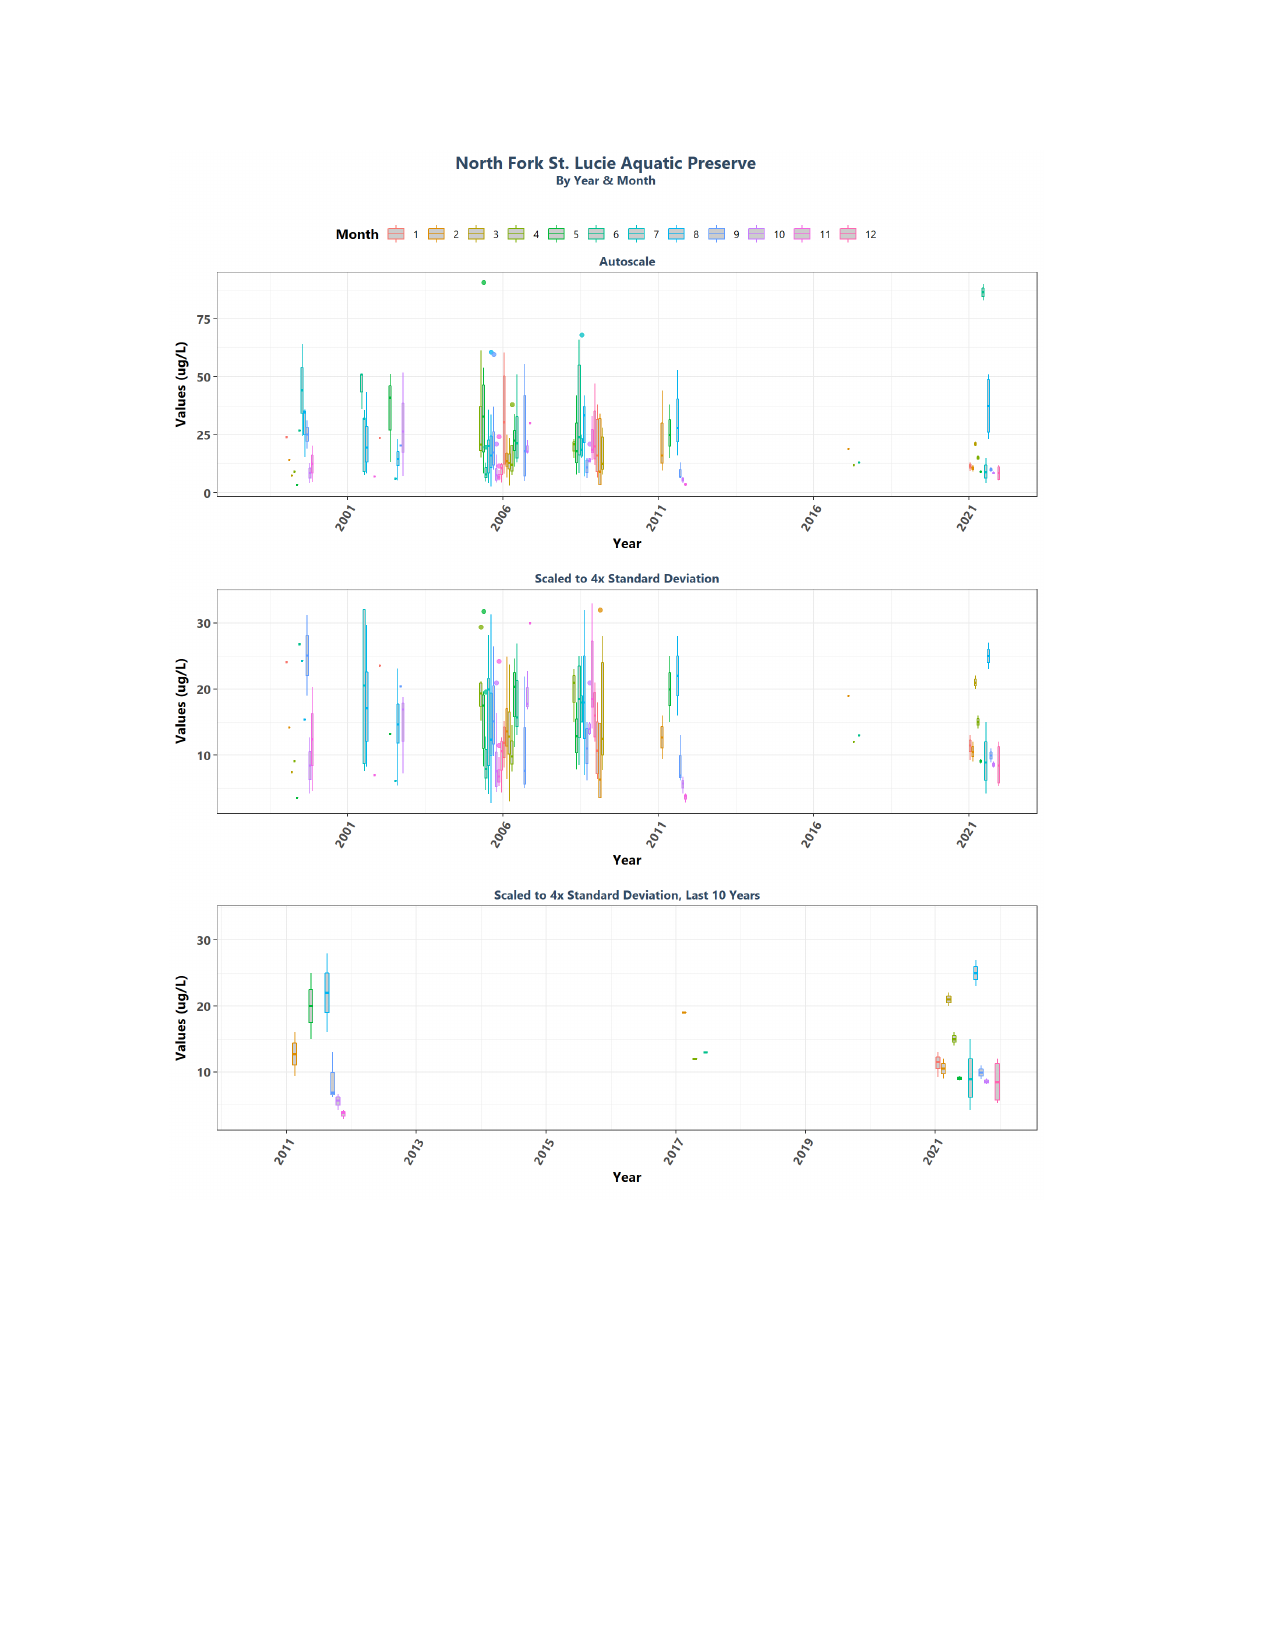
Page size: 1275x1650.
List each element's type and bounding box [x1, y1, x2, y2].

picture [168, 150, 1044, 1200]
